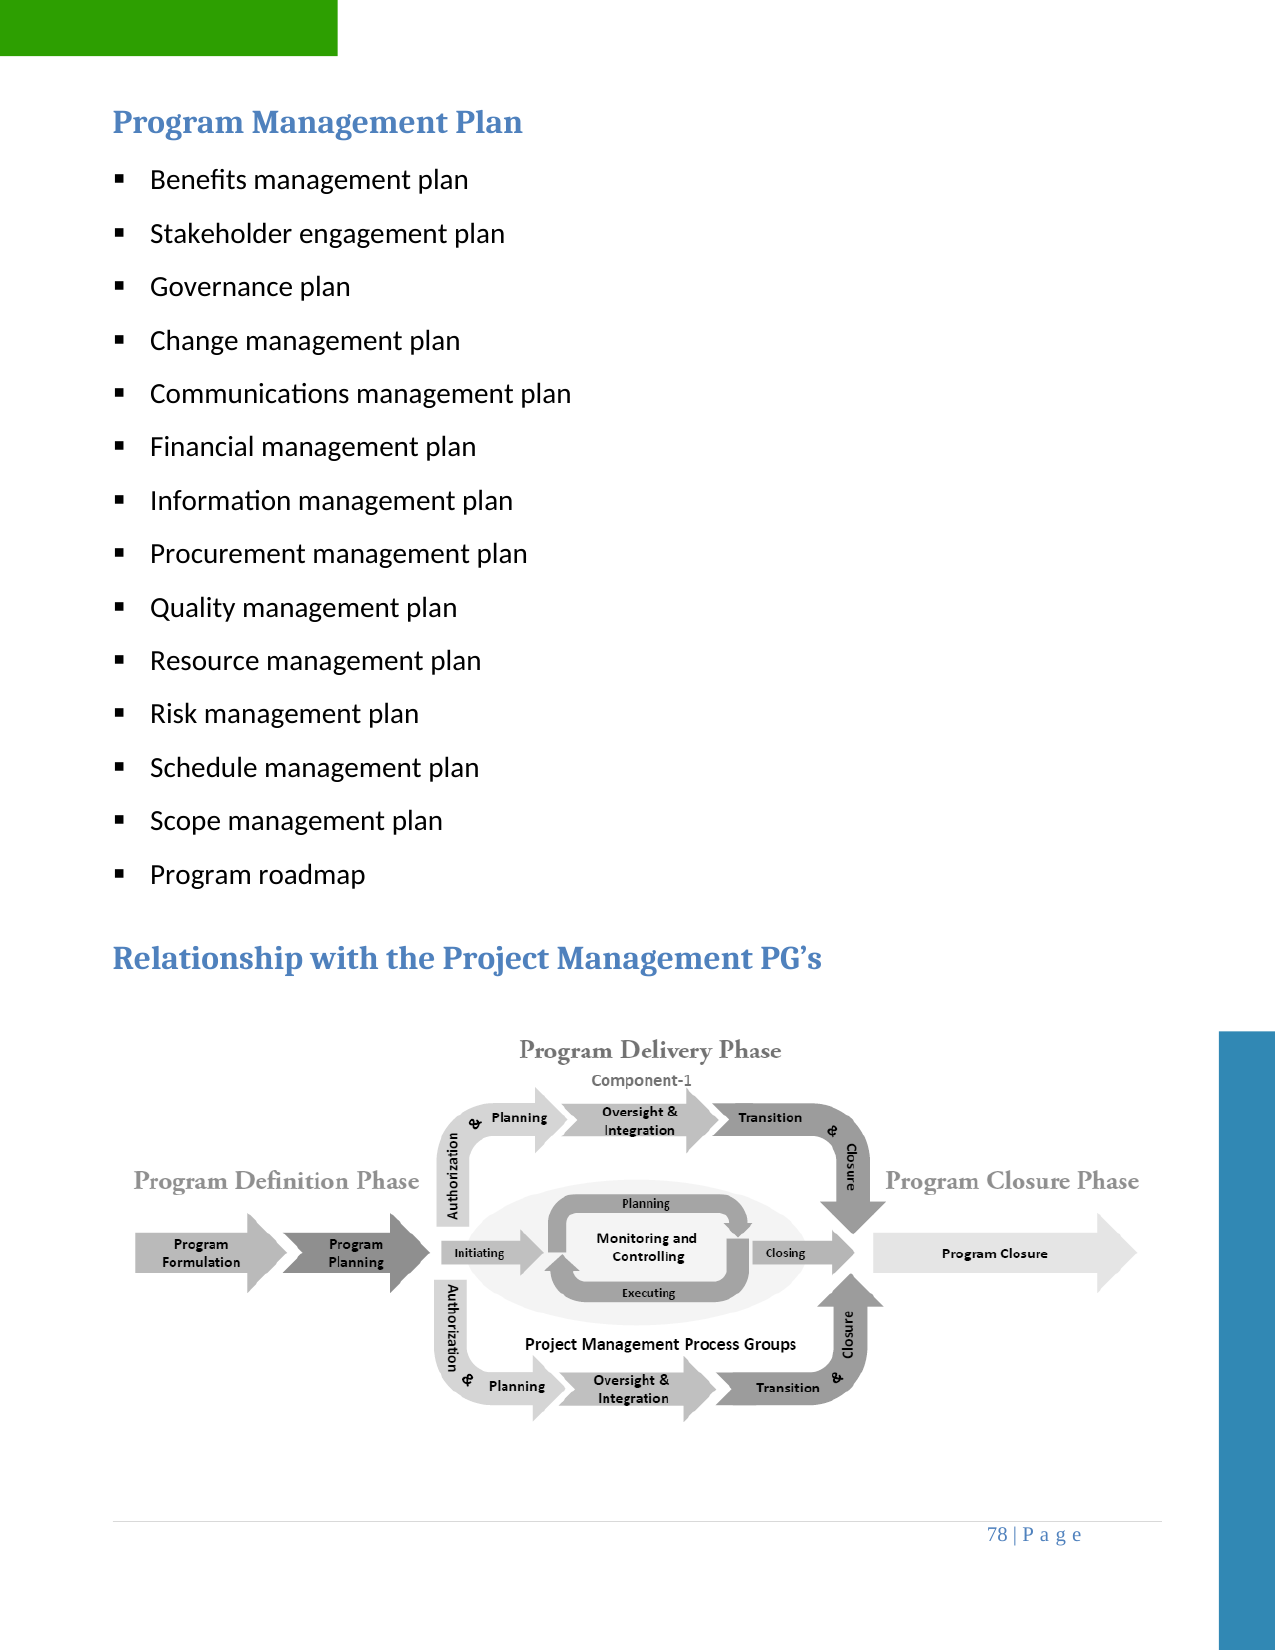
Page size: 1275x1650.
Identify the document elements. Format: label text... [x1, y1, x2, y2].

list Stakeholder engagement plan [112, 215, 1162, 250]
list Scope management plan [112, 802, 1162, 838]
list Change management plan [112, 322, 1162, 357]
list Risk management plan [112, 696, 1162, 731]
text Relationship with the Project Management PG’s [112, 940, 1162, 978]
text Program Management Plan [112, 104, 1162, 142]
list Resource management plan [112, 642, 1162, 678]
list Procurement management plan [112, 535, 1162, 571]
list Information management plan [112, 482, 1162, 517]
list Benefits management plan [112, 161, 1162, 197]
list Financial management plan [112, 428, 1162, 464]
list Program roadmap [112, 856, 1162, 892]
list Schedule management plan [112, 749, 1162, 785]
list Quality management plan [112, 589, 1162, 624]
list Communications management plan [112, 375, 1162, 411]
list Governance plan [112, 268, 1162, 304]
